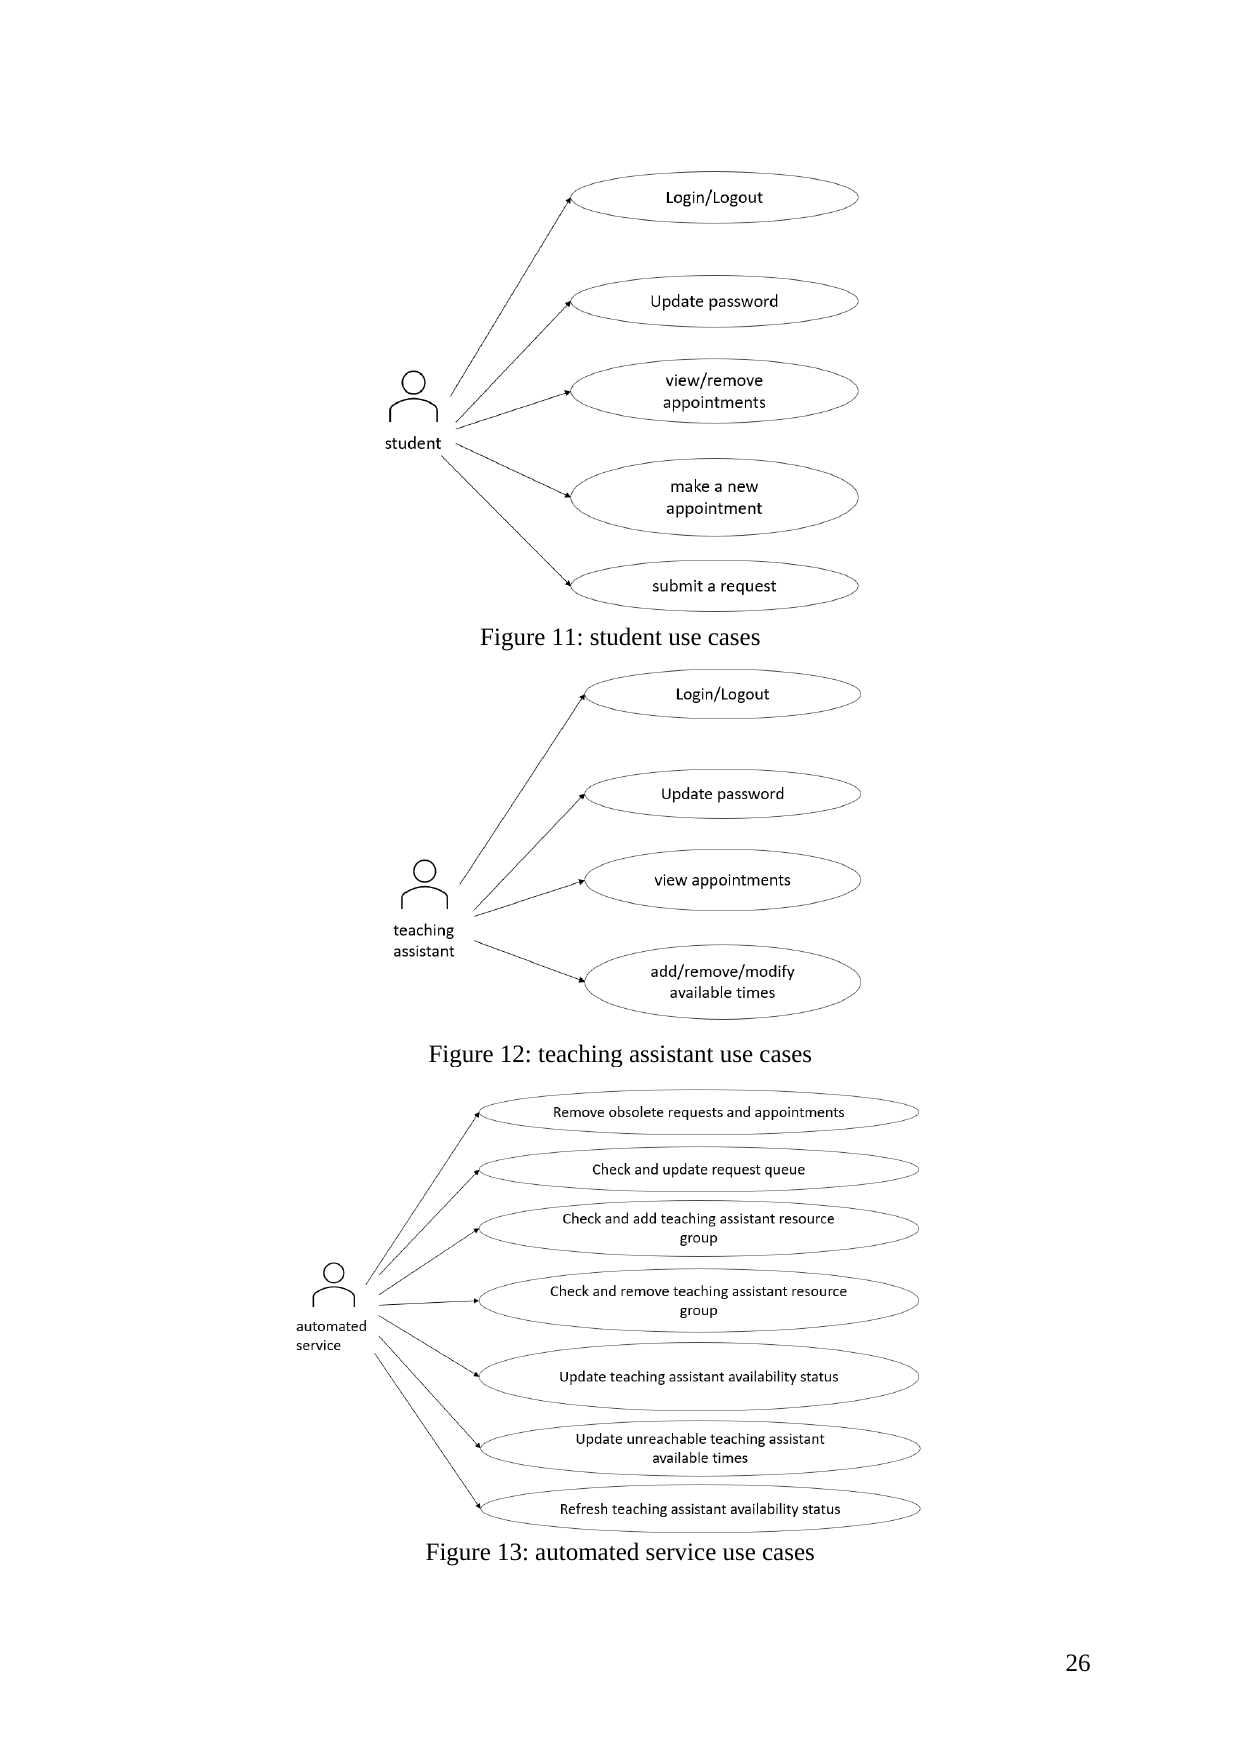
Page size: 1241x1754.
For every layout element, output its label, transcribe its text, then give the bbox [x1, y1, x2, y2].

picture [360, 150, 880, 623]
text Figure 11: student use cases [150, 622, 1090, 651]
picture [276, 1067, 964, 1537]
text Figure 13: automated service use cases [150, 1537, 1090, 1565]
text Figure 12: teaching assistant use cases [150, 1039, 1090, 1067]
picture [367, 651, 873, 1039]
